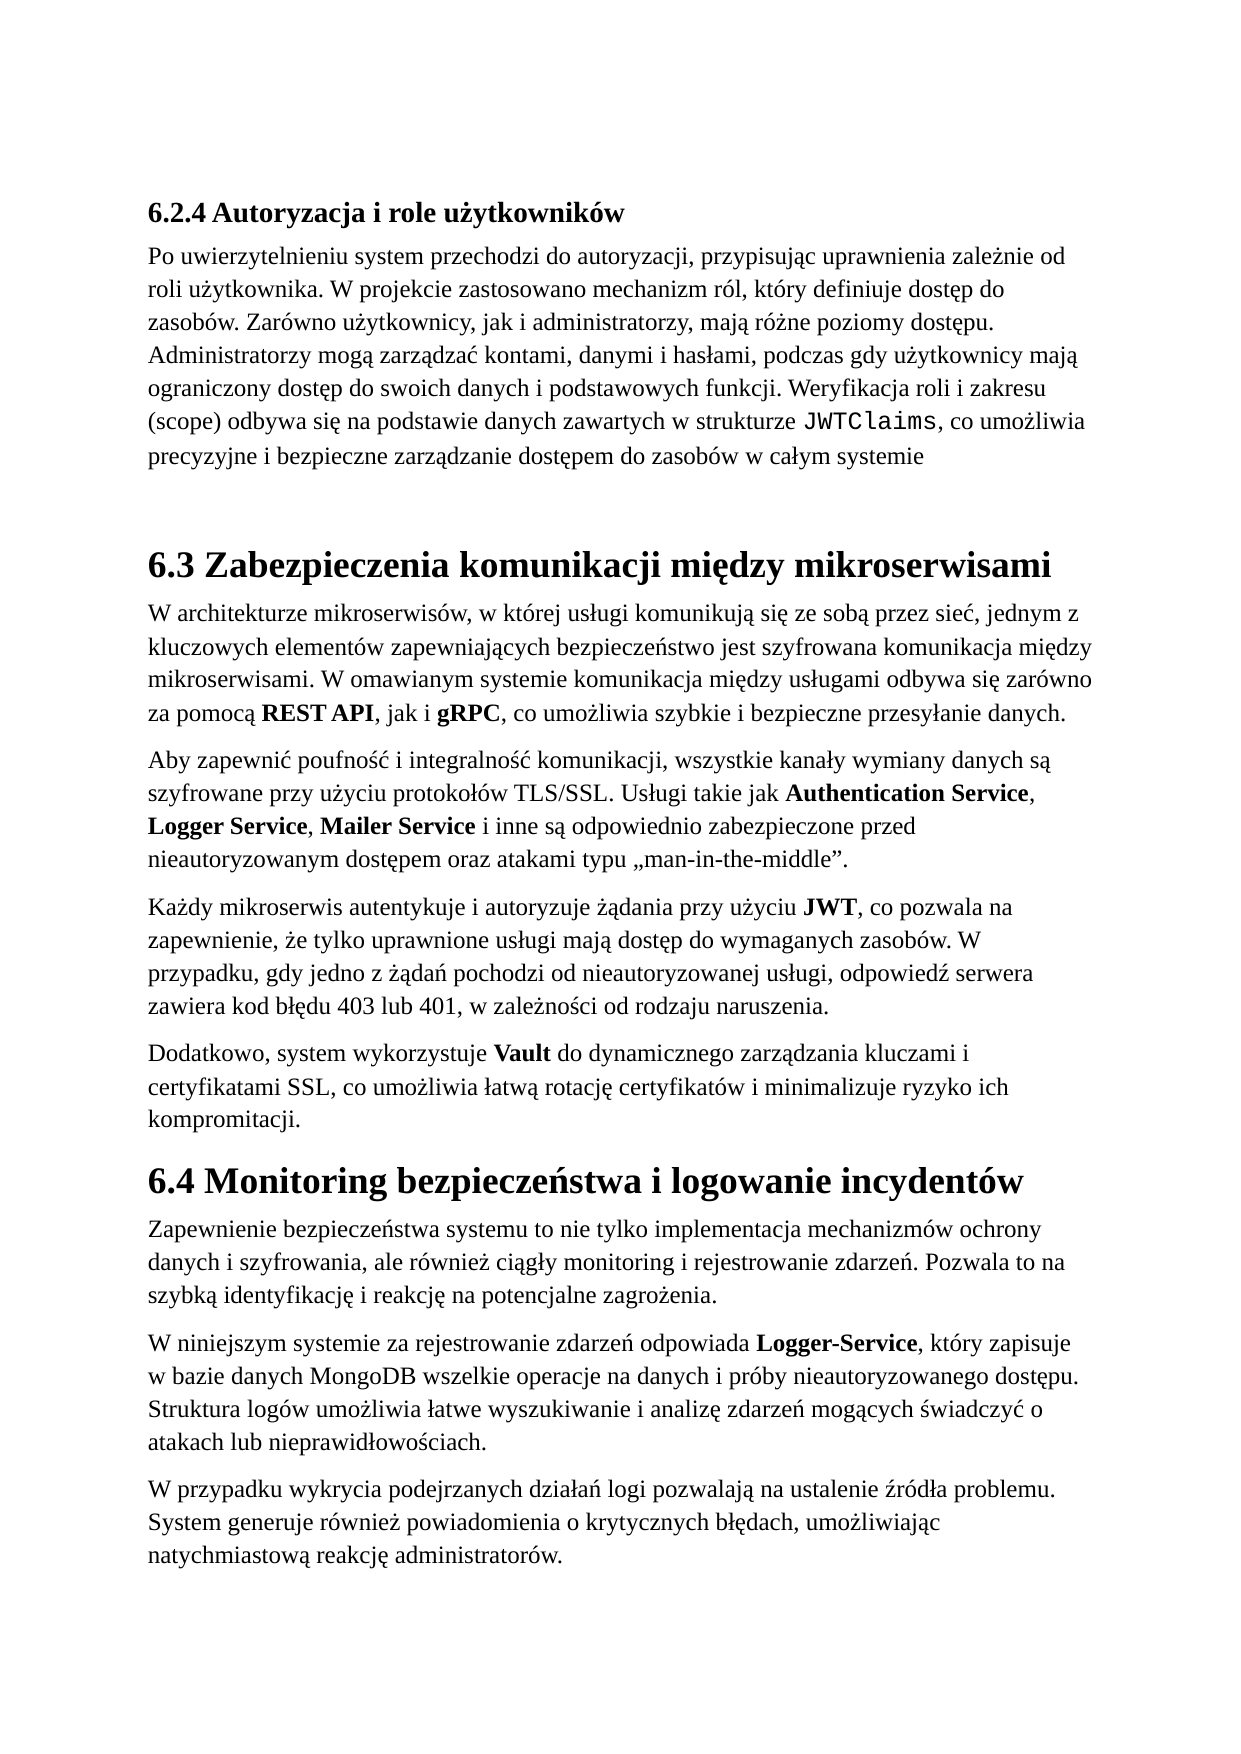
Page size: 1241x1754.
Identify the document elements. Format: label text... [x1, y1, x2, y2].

subtitle 6.4 Monitoring bezpieczeństwa i logowanie incydentów [148, 1158, 1093, 1202]
text W przypadku wykrycia podejrzanych działań logi pozwalają na ustalenie źródła problemu. System generuje również powiadomienia o krytycznych błędach, umożliwiając natychmiastową reakcję administratorów. [148, 1474, 1093, 1569]
text W niniejszym systemie za rejestrowanie zdarzeń odpowiada Logger-Service, który zapisuje w bazie danych MongoDB wszelkie operacje na danych i próby nieautoryzowanego dostępu. Struktura logów umożliwia łatwe wyszukiwanie i analizę zdarzeń mogących świadczyć o atakach lub nieprawidłowościach. [148, 1328, 1093, 1456]
text Każdy mikroserwis autentykuje i autoryzuje żądania przy użyciu JWT, co pozwala na zapewnienie, że tylko uprawnione usługi mają dostęp do wymaganych zasobów. W przypadku, gdy jedno z żądań pochodzi od nieautoryzowanej usługi, odpowiedź serwera zawiera kod błędu 403 lub 401, w zależności od rodzaju naruszenia. [148, 892, 1093, 1020]
text W architekturze mikroserwisów, w której usługi komunikują się ze sobą przez sieć, jednym z kluczowych elementów zapewniających bezpieczeństwo jest szyfrowana komunikacja między mikroserwisami. W omawianym systemie komunikacja między usługami odbywa się zarówno za pomocą REST API, jak i gRPC, co umożliwia szybkie i bezpieczne przesyłanie danych. [148, 598, 1093, 726]
text Zapewnienie bezpieczeństwa systemu to nie tylko implementacja mechanizmów ochrony danych i szyfrowania, ale również ciągły monitoring i rejestrowanie zdarzeń. Pozwala to na szybką identyfikację i reakcję na potencjalne zagrożenia. [148, 1214, 1093, 1309]
text Aby zapewnić poufność i integralność komunikacji, wszystkie kanały wymiany danych są szyfrowane przy użyciu protokołów TLS/SSL. Usługi takie jak Authentication Service, Logger Service, Mailer Service i inne są odpowiednio zabezpieczone przed nieautoryzowanym dostępem oraz atakami typu „man-in-the-middle”. [148, 745, 1093, 873]
text Dodatkowo, system wykorzystuje Vault do dynamicznego zarządzania kluczami i certyfikatami SSL, co umożliwia łatwą rotację certyfikatów i minimalizuje ryzyko ich kompromitacji. [148, 1038, 1093, 1133]
subtitle 6.2.4 Autoryzacja i role użytkowników [148, 195, 1093, 229]
text Po uwierzytelnieniu system przechodzi do autoryzacji, przypisując uprawnienia zależnie od roli użytkownika. W projekcie zastosowano mechanizm ról, który definiuje dostęp do zasobów. Zarówno użytkownicy, jak i administratorzy, mają różne poziomy dostępu. Administratorzy mogą zarządzać kontami, danymi i hasłami, podczas gdy użytkownicy mają ograniczony dostęp do swoich danych i podstawowych funkcji. Weryfikacja roli i zakresu (scope) odbywa się na podstawie danych zawartych w strukturze JWTClaims, co umożliwia precyzyjne i bezpieczne zarządzanie dostępem do zasobów w całym systemie [148, 241, 1093, 470]
subtitle 6.3 Zabezpieczenia komunikacji między mikroserwisami [148, 543, 1093, 586]
